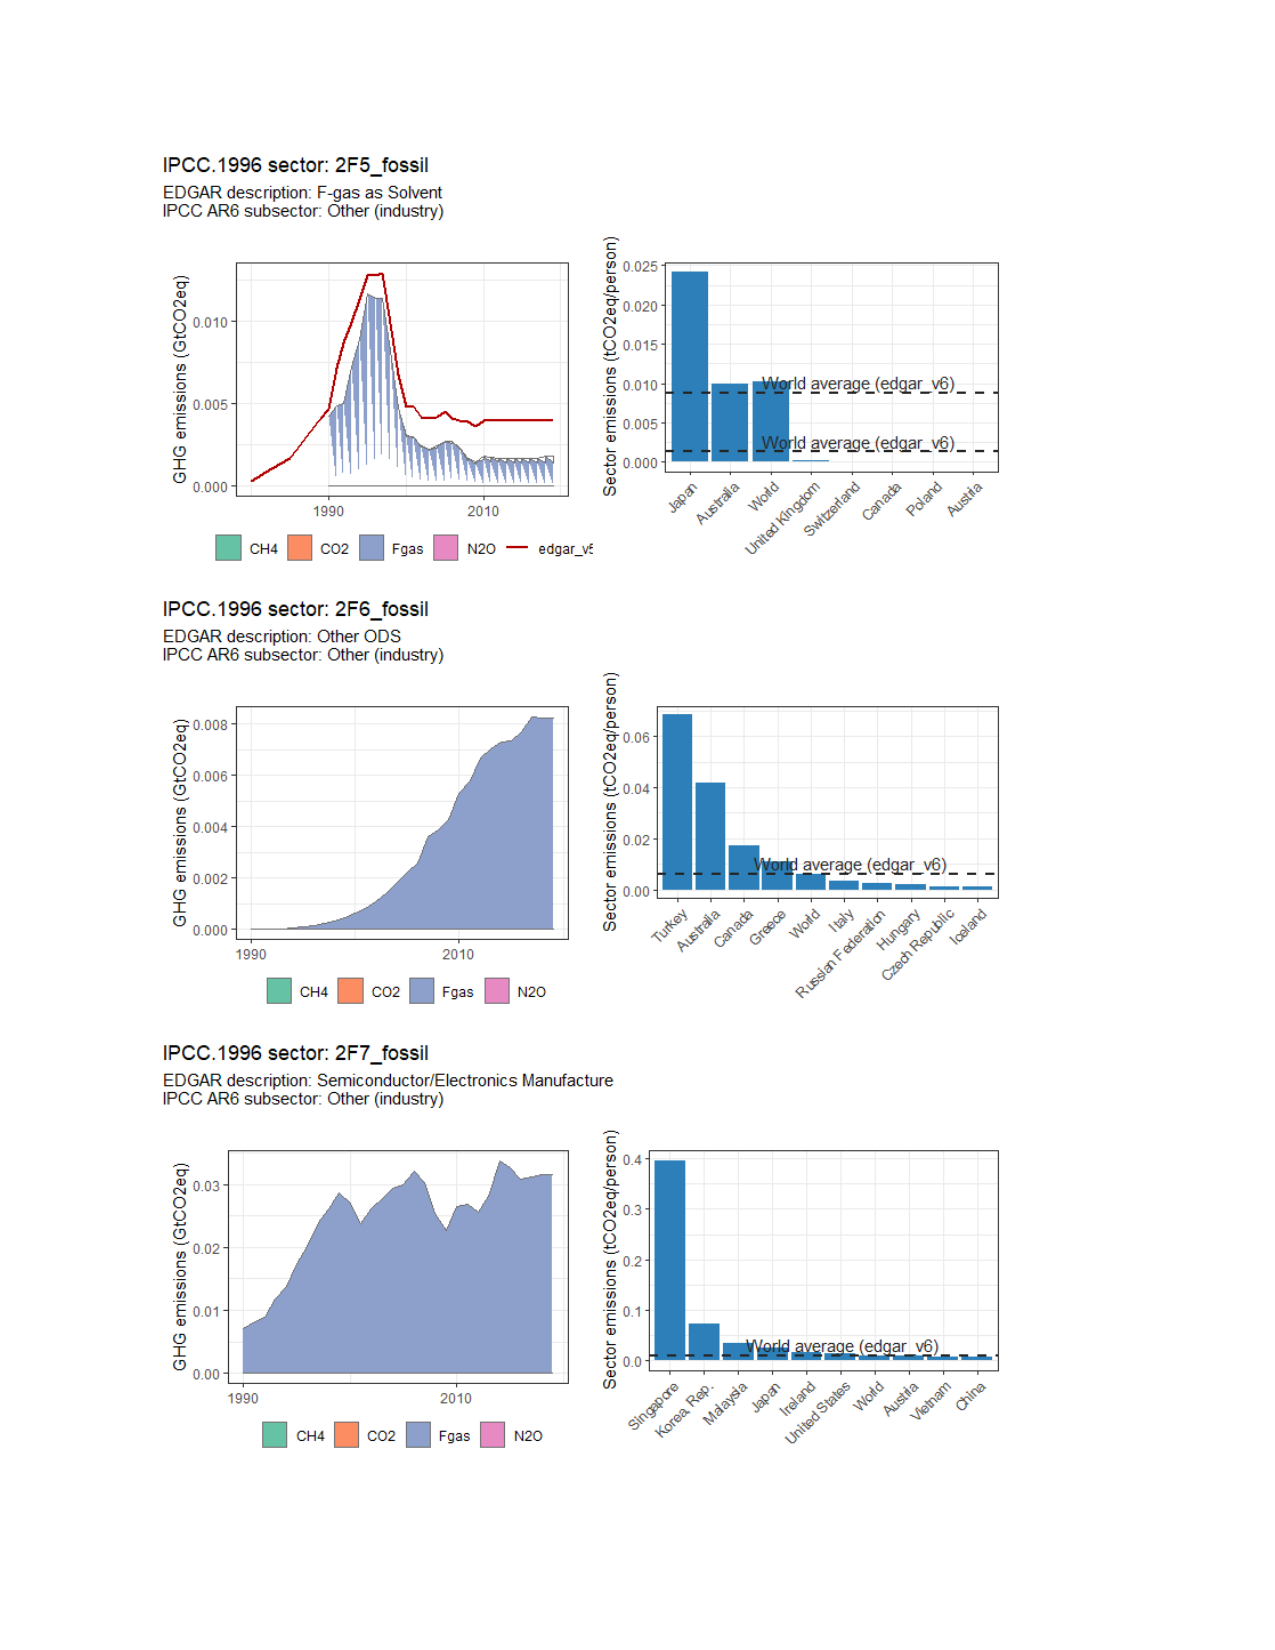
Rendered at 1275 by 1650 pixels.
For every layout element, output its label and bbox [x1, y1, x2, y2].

picture [147, 147, 1023, 586]
picture [147, 591, 1023, 1029]
picture [147, 1035, 1023, 1473]
